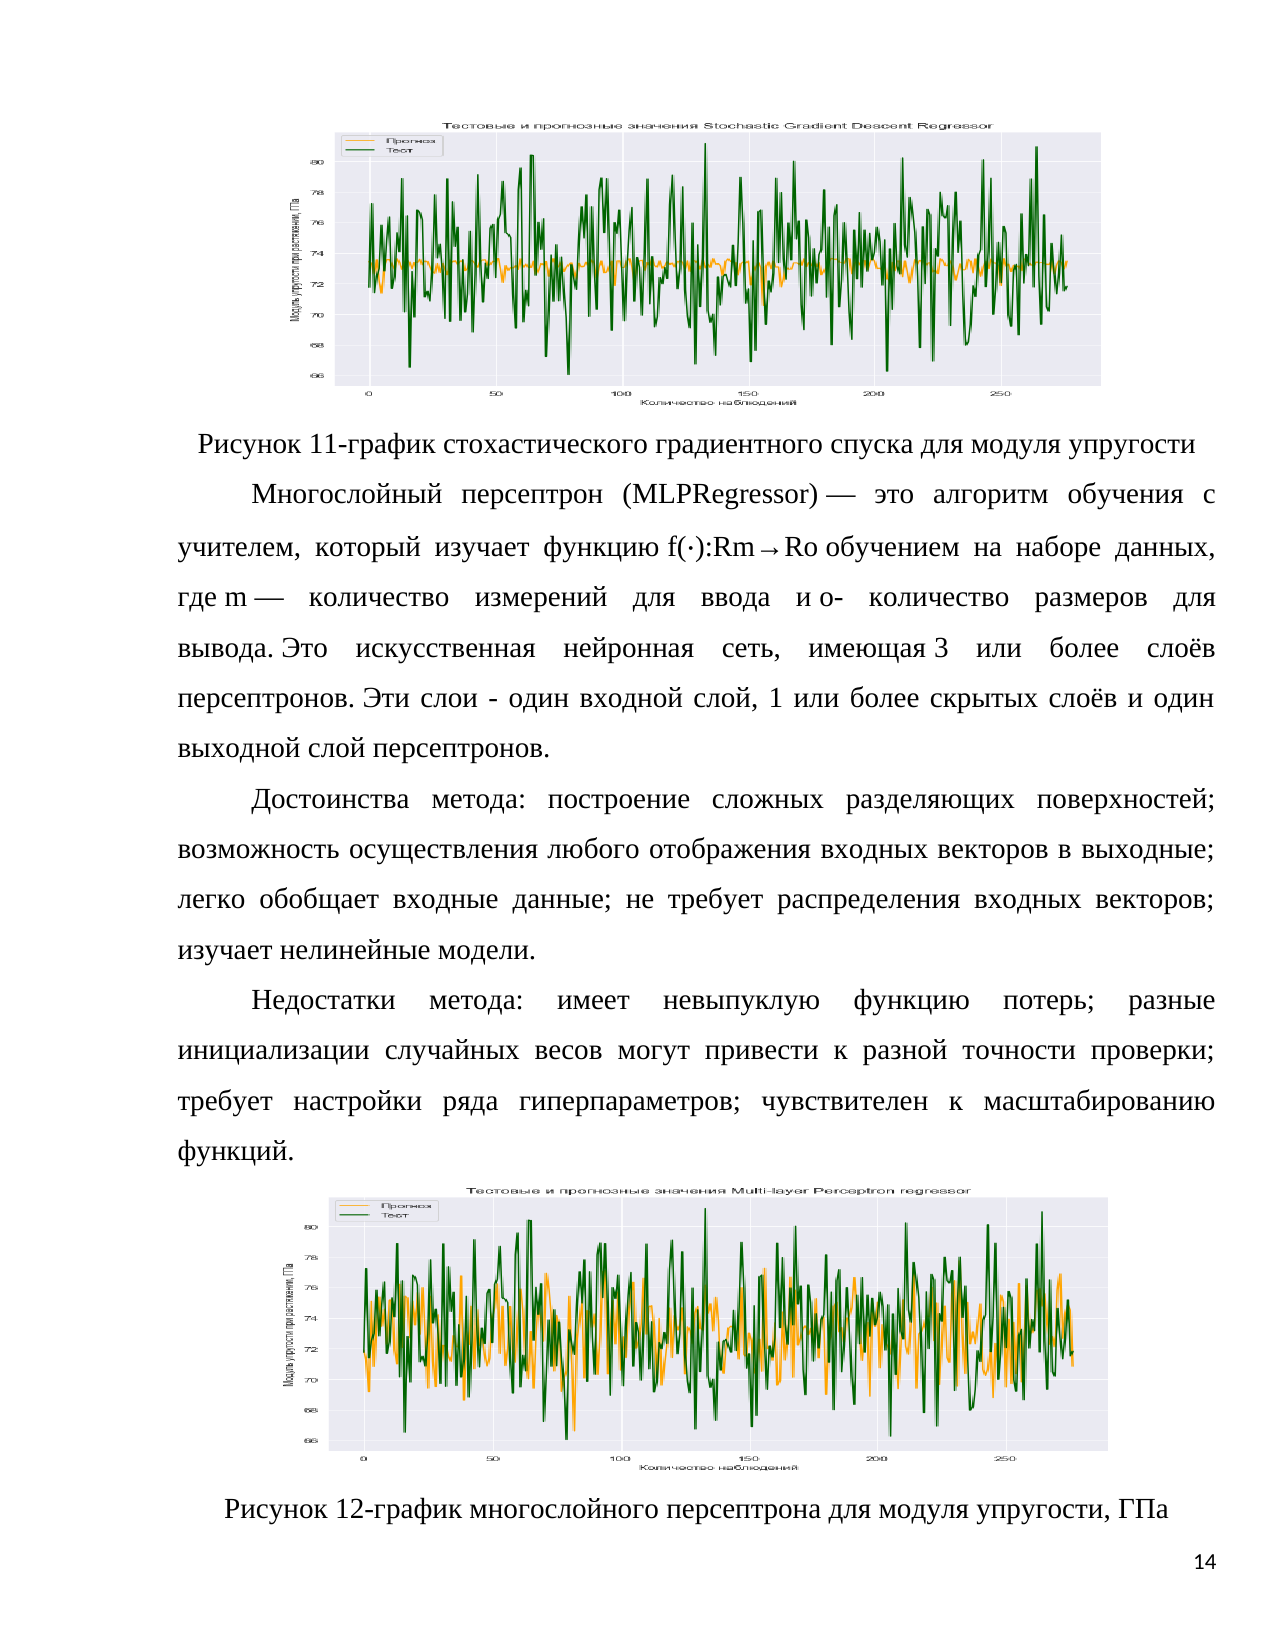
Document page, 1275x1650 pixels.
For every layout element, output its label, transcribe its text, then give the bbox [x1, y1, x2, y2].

picture [282, 118, 1111, 410]
text Достоинства метода: построение сложных разделяющих поверхностей; возможность осуществления любого отображения входных векторов в выходные; легко обобщает входные данные; не требует распределения входных векторов; изучает нелинейные модели. [177, 781, 1216, 965]
text Многослойный персептрон (MLPRegressor) — это алгоритм обучения с учителем, который изучает функцию f(⋅):Rm→Ro обучением на наборе данных, где m — количество измерений для ввода и o- количество размеров для вывода. Это искусственная нейронная сеть, имеющая 3 или более слоёв персептронов. Эти слои - один входной слой, 1 или более скрытых слоёв и один выходной слой персептронов. [177, 477, 1216, 764]
picture [275, 1183, 1118, 1475]
text Недостатки метода: имеет невыпуклую функцию потерь; разные инициализации случайных весов могут привести к разной точности проверки; требует настройки ряда гиперпараметров; чувствителен к масштабированию функций. [177, 982, 1216, 1167]
